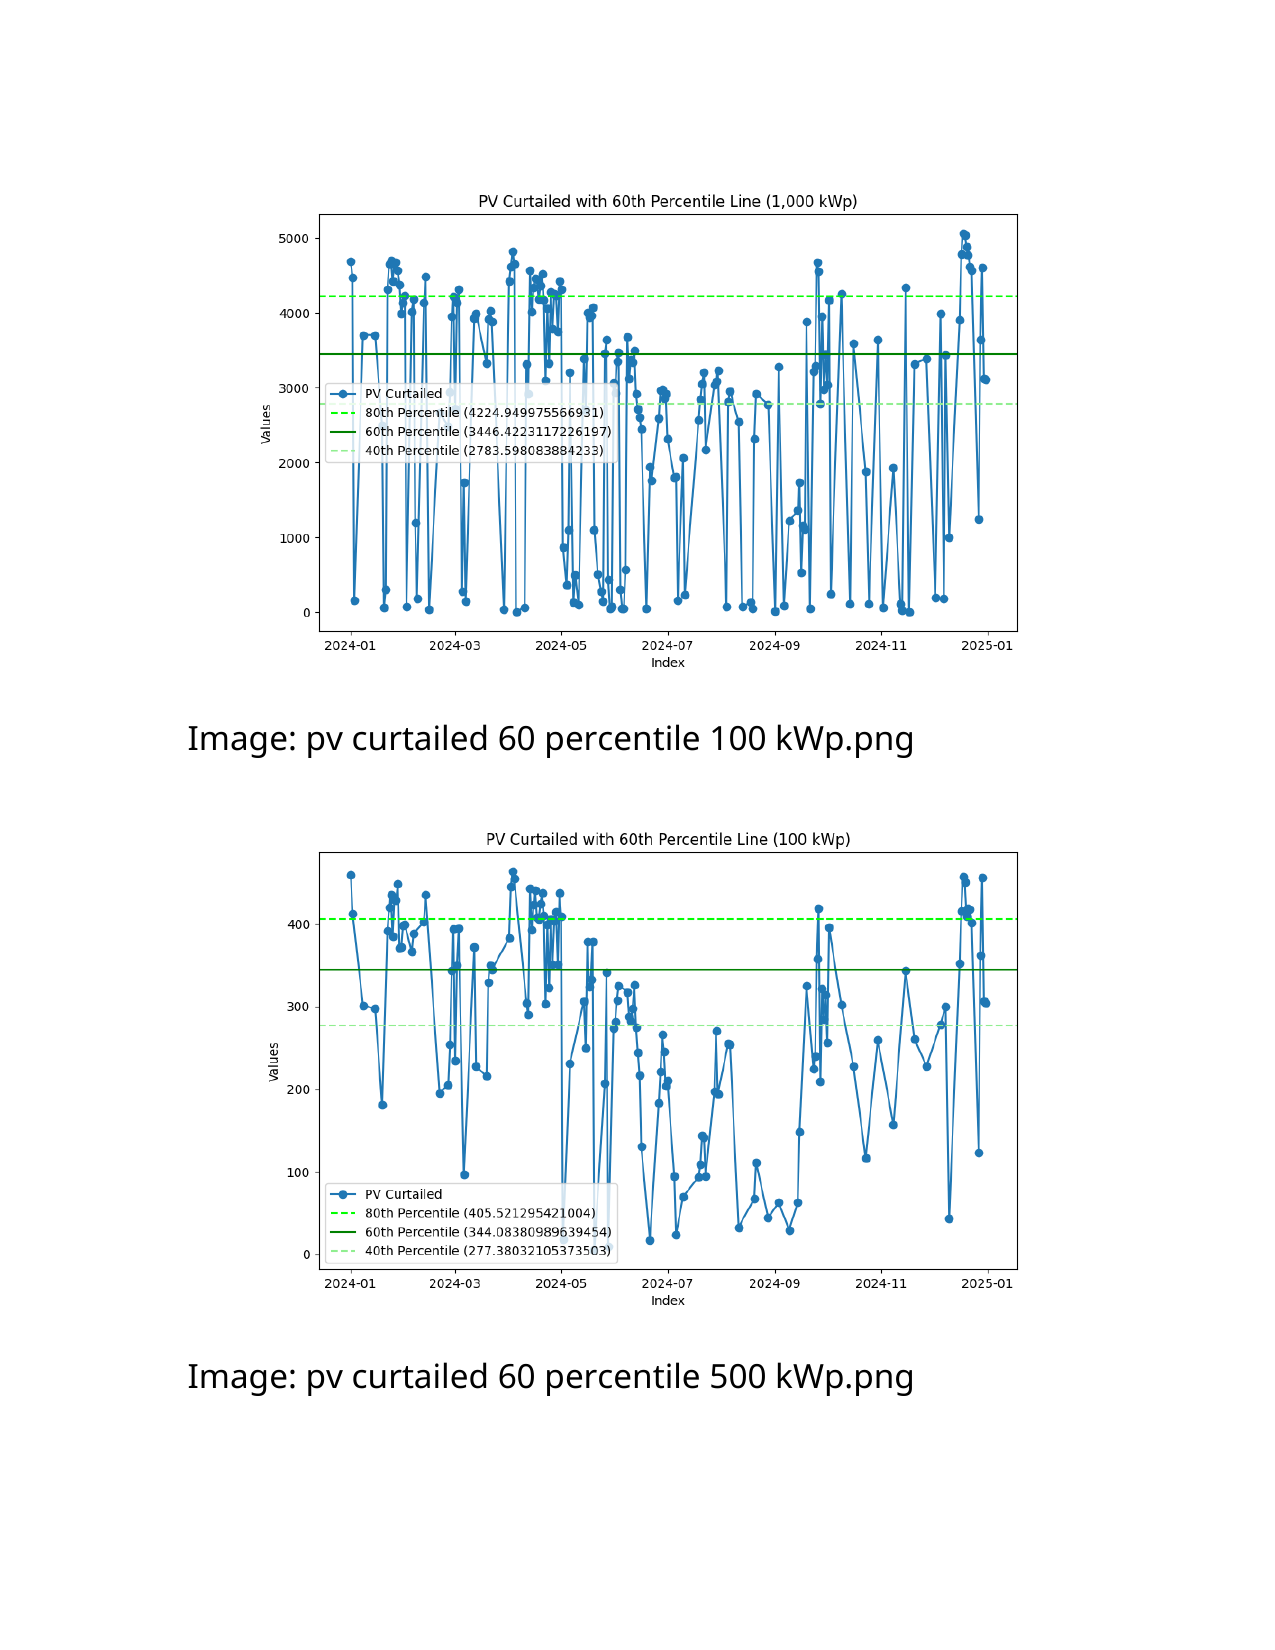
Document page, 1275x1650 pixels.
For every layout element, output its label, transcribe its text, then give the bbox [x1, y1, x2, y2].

picture [206, 787, 1107, 1328]
picture [206, 150, 1107, 690]
text Image: pv curtailed 60 percentile 500 kWp.png [187, 1352, 1087, 1398]
text Image: pv curtailed 60 percentile 100 kWp.png [187, 715, 1087, 760]
